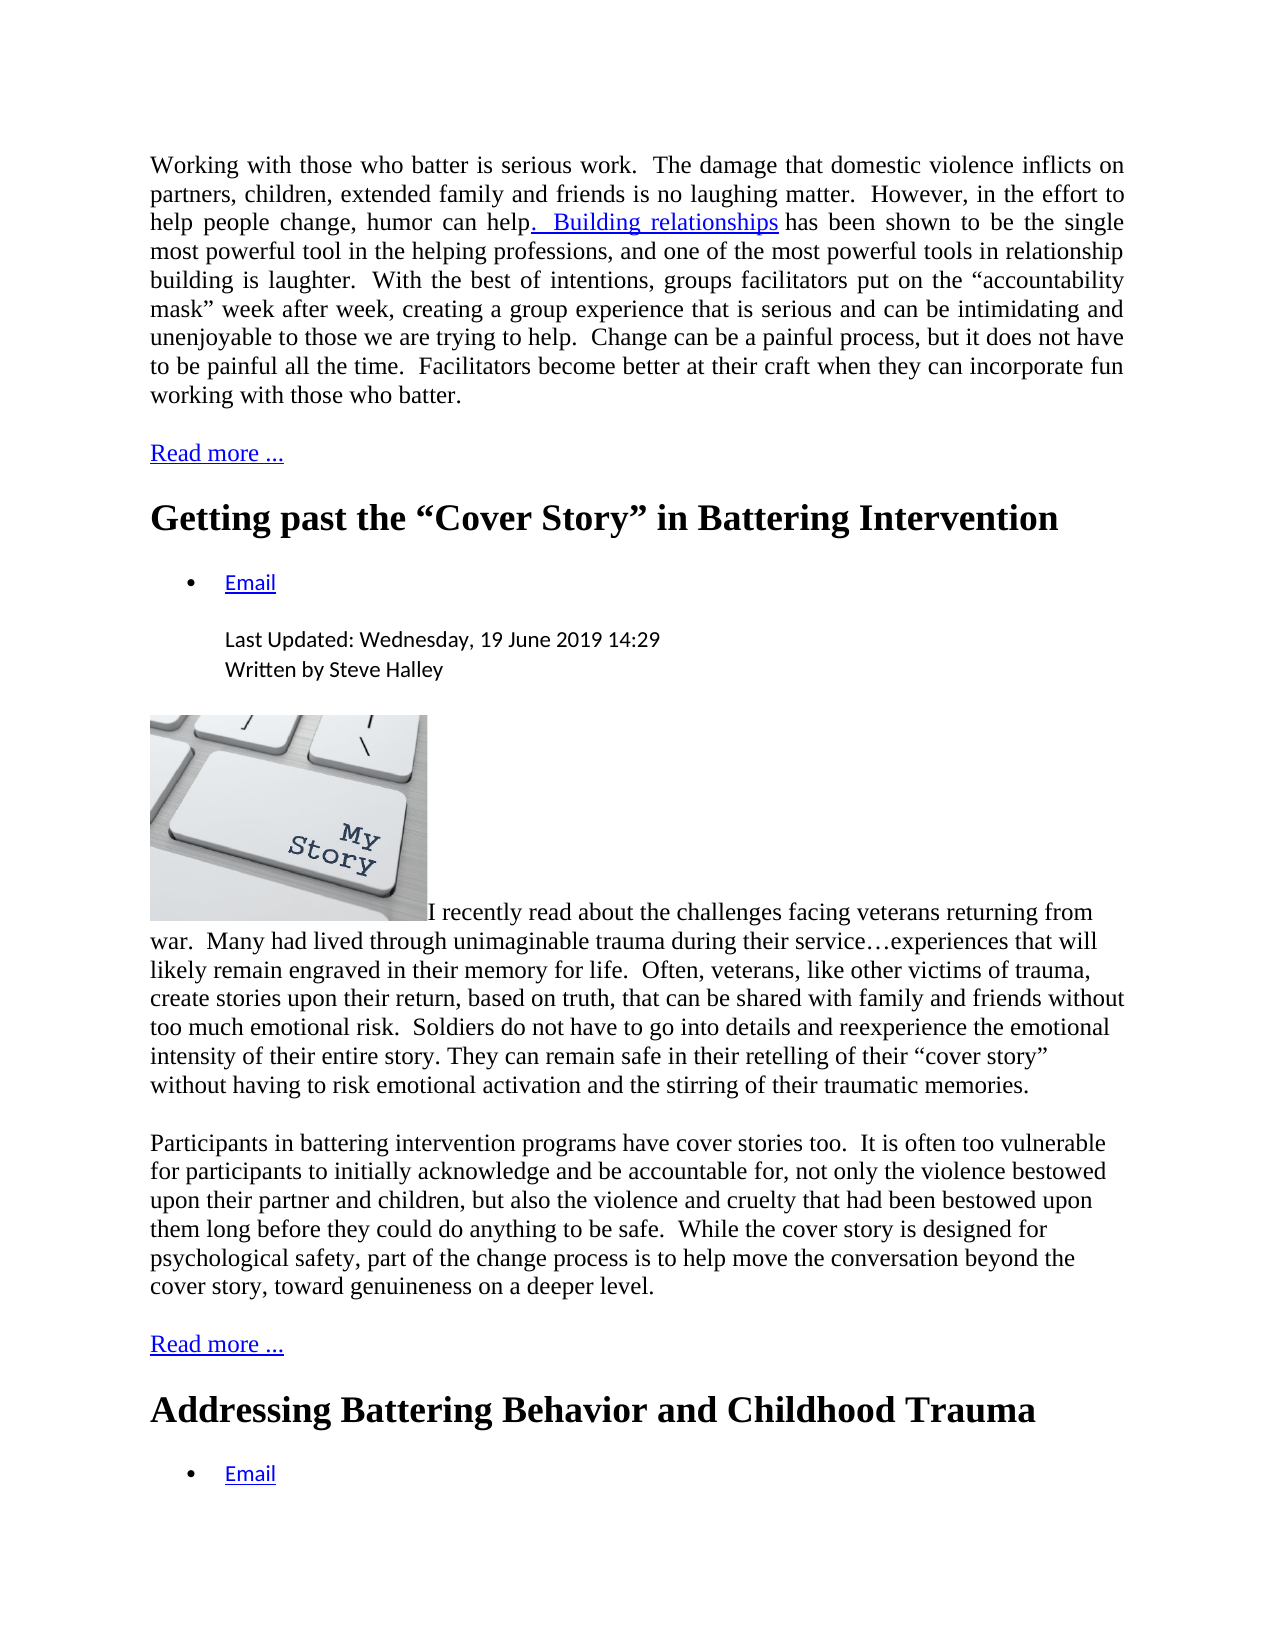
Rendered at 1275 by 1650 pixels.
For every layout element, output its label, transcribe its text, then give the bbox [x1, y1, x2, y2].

text Participants in battering intervention programs have cover stories too. It is often too vulnerable for participants to initially acknowledge and be accountable for, not only the violence bestowed upon their partner and children, but also the violence and cruelty that had been bestowed upon them long before they could do anything to be safe. While the cover story is designed for psychological safety, part of the change process is to help move the conversation beyond the cover story, toward genuineness on a deeper level. [150, 1128, 1125, 1300]
subtitle Addressing Battering Behavior and Childhood Trauma [150, 1387, 1125, 1430]
text Working with those who batter is serious work. The damage that domestic violence inflicts on partners, children, extended family and friends is no laughing matter. However, in the effort to help people change, humor can help. Building relationships has been shown to be the single most powerful tool in the helping professions, and one of the most powerful tools in relationship building is laughter. With the best of intentions, groups facilitators put on the “accountability mask” week after week, creating a group experience that is serious and can be intimidating and unenjoyable to those we are trying to help. Change can be a painful process, but it does not have to be painful all the time. Facilitators become better at their craft when they can incorporate fun working with those who batter. [150, 150, 1125, 409]
text Written by Steve Halley [225, 656, 1125, 683]
list Email [187, 568, 1125, 596]
text I recently read about the challenges facing veterans returning from war. Many had lived through unimaginable trauma during their service…experiences that will likely remain engraved in their memory for life. Often, veterans, like other victims of trauma, create stories upon their return, based on truth, that can be shared with family and friends without too much emotional risk. Soldiers do not have to go into details and reexperience the emotional intensity of their entire story. They can remain safe in their retelling of their “cover story” without having to risk emotional activation and the stirring of their traumatic memories. [150, 715, 1125, 1098]
picture [150, 715, 428, 921]
subtitle Getting past the “Cover Story” in Battering Intervention [150, 496, 1125, 539]
list Email [187, 1459, 1125, 1488]
text Read more ... [150, 1329, 1125, 1358]
text Read more ... [150, 438, 1125, 467]
text Last Updated: Wednesday, 19 June 2019 14:29 [225, 625, 1125, 653]
